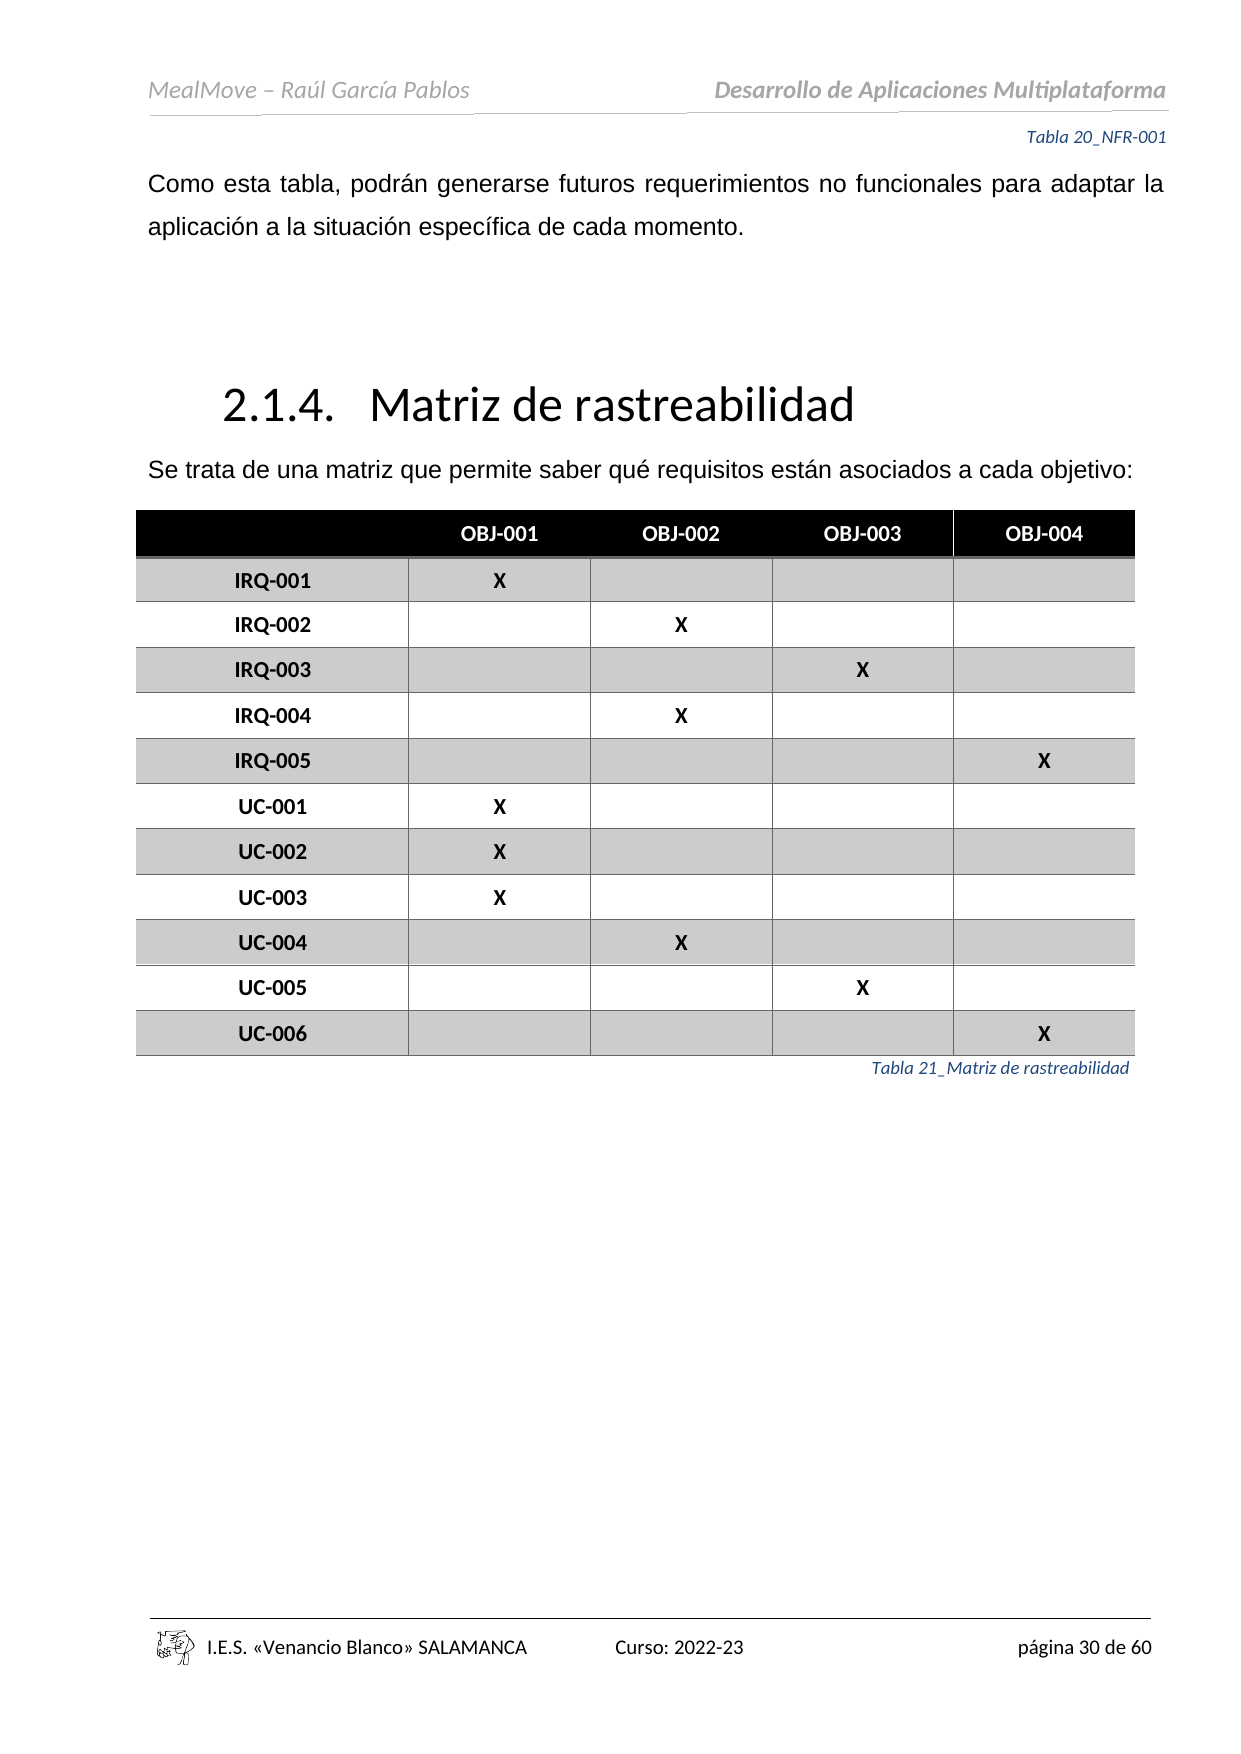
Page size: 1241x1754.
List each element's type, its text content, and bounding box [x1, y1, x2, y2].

table_cell UC-006 [136, 1011, 408, 1055]
table_cell UC-002 [136, 829, 408, 874]
table_cell X [773, 966, 953, 1010]
table_cell [773, 602, 953, 647]
table_cell X [409, 875, 590, 919]
table_cell UC-003 [136, 875, 408, 919]
table_cell [409, 920, 590, 964]
table_cell [773, 829, 953, 874]
table_cell [954, 784, 1135, 828]
table_cell [773, 559, 953, 601]
table_cell [954, 602, 1135, 647]
table_cell [409, 1011, 590, 1055]
table_cell [773, 693, 953, 737]
table_cell UC-001 [136, 784, 408, 828]
table_cell [954, 693, 1135, 737]
table_cell [409, 602, 590, 647]
table_cell X [409, 829, 590, 874]
table_cell [954, 875, 1135, 919]
table_cell IRQ-005 [136, 739, 408, 783]
table_cell X [773, 648, 953, 692]
table_cell [591, 784, 772, 828]
table_cell IRQ-004 [136, 693, 408, 737]
table_cell [773, 875, 953, 919]
table_cell X [954, 739, 1135, 783]
table_cell X [409, 559, 590, 601]
table_cell [954, 920, 1135, 964]
table_cell X [954, 1011, 1135, 1055]
table_cell [773, 920, 953, 964]
table_header OBJ-002 [590, 510, 772, 556]
table_cell [409, 648, 590, 692]
subtitle Matriz de rastreabilidad [223, 373, 1166, 434]
table_cell UC-005 [136, 966, 408, 1010]
table_cell [591, 875, 772, 919]
table_cell X [591, 693, 772, 737]
table_cell [409, 693, 590, 737]
table_cell IRQ-002 [136, 602, 408, 647]
table_header [136, 510, 409, 556]
table_cell [954, 966, 1135, 1010]
table_cell UC-004 [136, 920, 408, 964]
table_cell [591, 559, 772, 601]
table_cell IRQ-001 [136, 559, 408, 601]
table_cell [591, 739, 772, 783]
table_cell [591, 648, 772, 692]
table_cell [954, 829, 1135, 874]
text Como esta tabla, podrán generarse futuros requerimientos no funcionales para adaptar la aplicación a la situación específica de cada momento. [148, 169, 1166, 241]
table_cell [409, 966, 590, 1010]
table_cell [954, 559, 1135, 601]
table_header OBJ-004 [954, 510, 1135, 556]
text Se trata de una matriz que permite saber qué requisitos están asociados a cada objetivo: [148, 455, 1166, 483]
table_cell X [591, 920, 772, 964]
table_cell [773, 1011, 953, 1055]
picture [153, 1628, 198, 1670]
table_cell [591, 966, 772, 1010]
table_cell [591, 829, 772, 874]
table_cell [954, 648, 1135, 692]
table_header OBJ-001 [409, 510, 590, 556]
table_cell IRQ-003 [136, 648, 408, 692]
table_header OBJ-003 [772, 510, 953, 556]
table_cell [773, 784, 953, 828]
table_cell [773, 739, 953, 783]
table_cell [409, 739, 590, 783]
table_cell X [591, 602, 772, 647]
table_cell X [409, 784, 590, 828]
table_cell [591, 1011, 772, 1055]
